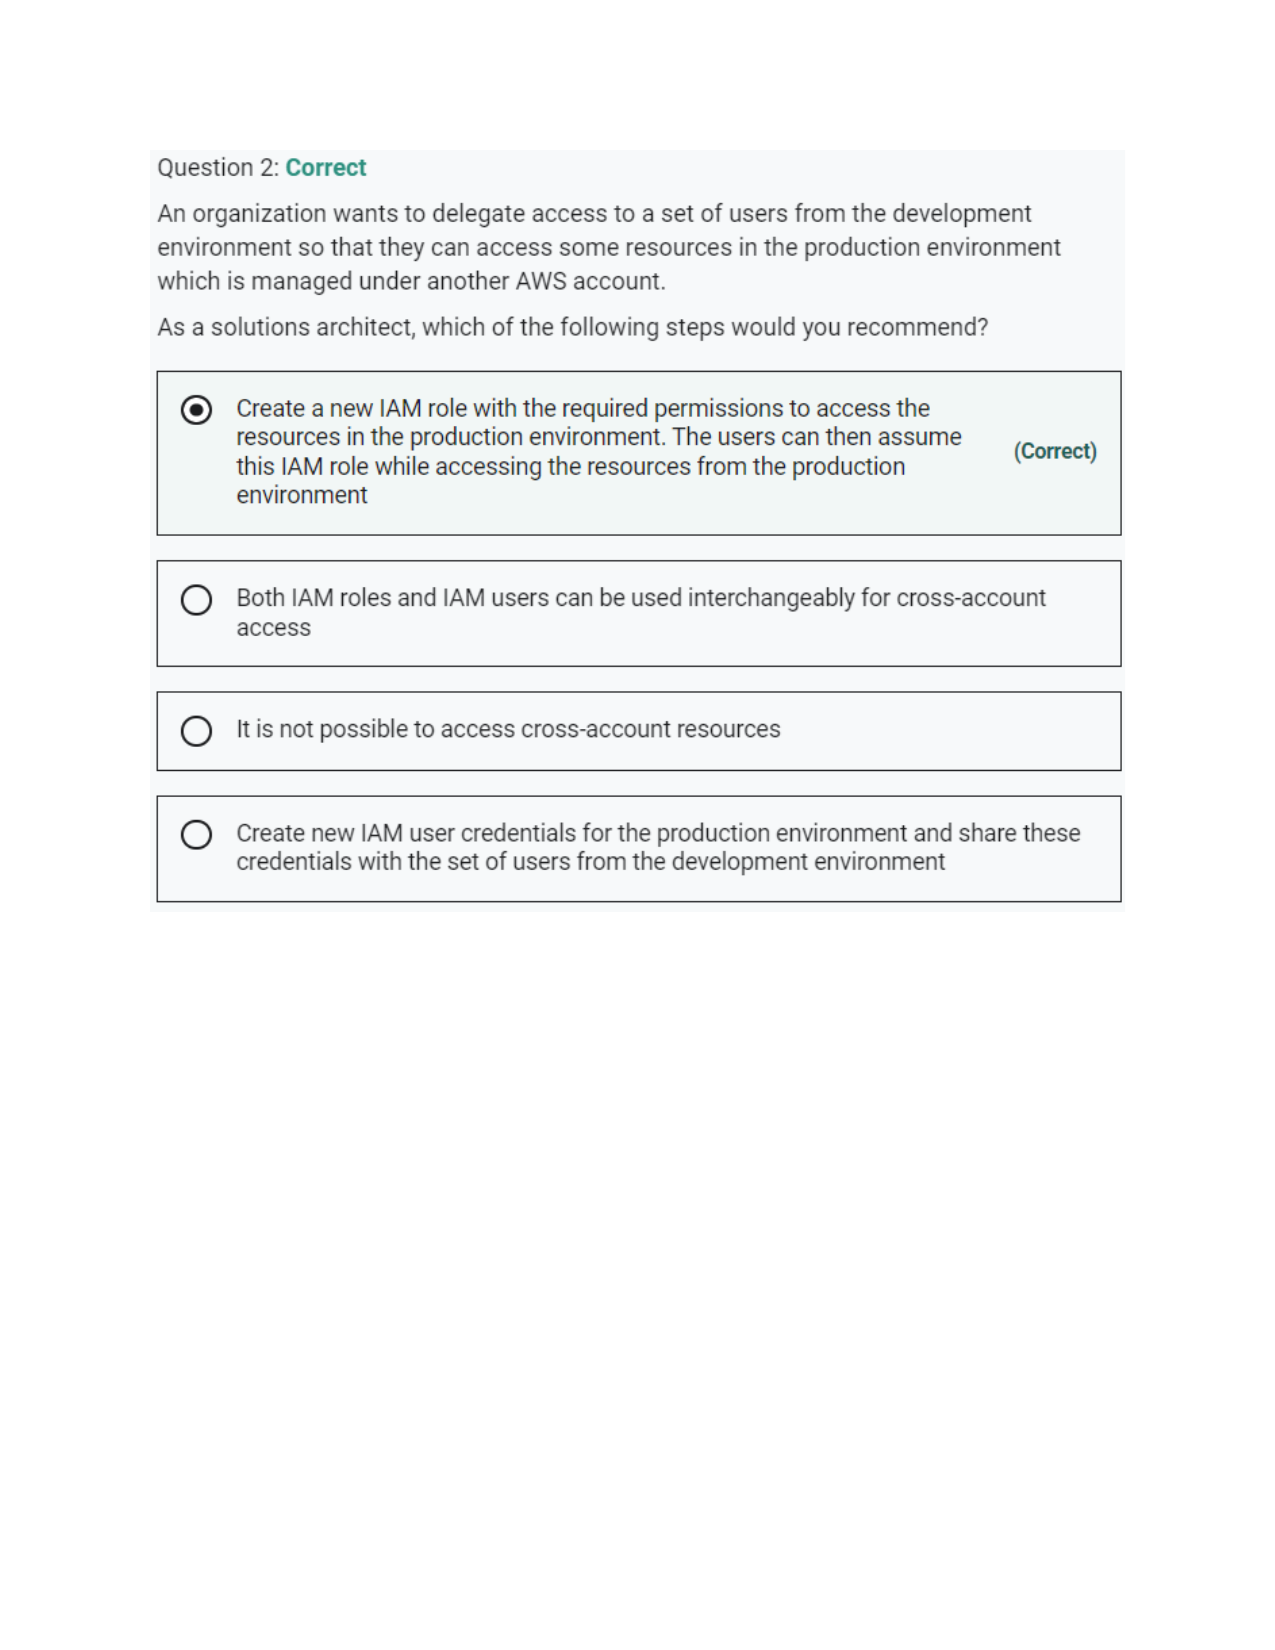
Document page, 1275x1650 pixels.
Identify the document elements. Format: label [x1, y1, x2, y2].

picture [150, 150, 1125, 912]
